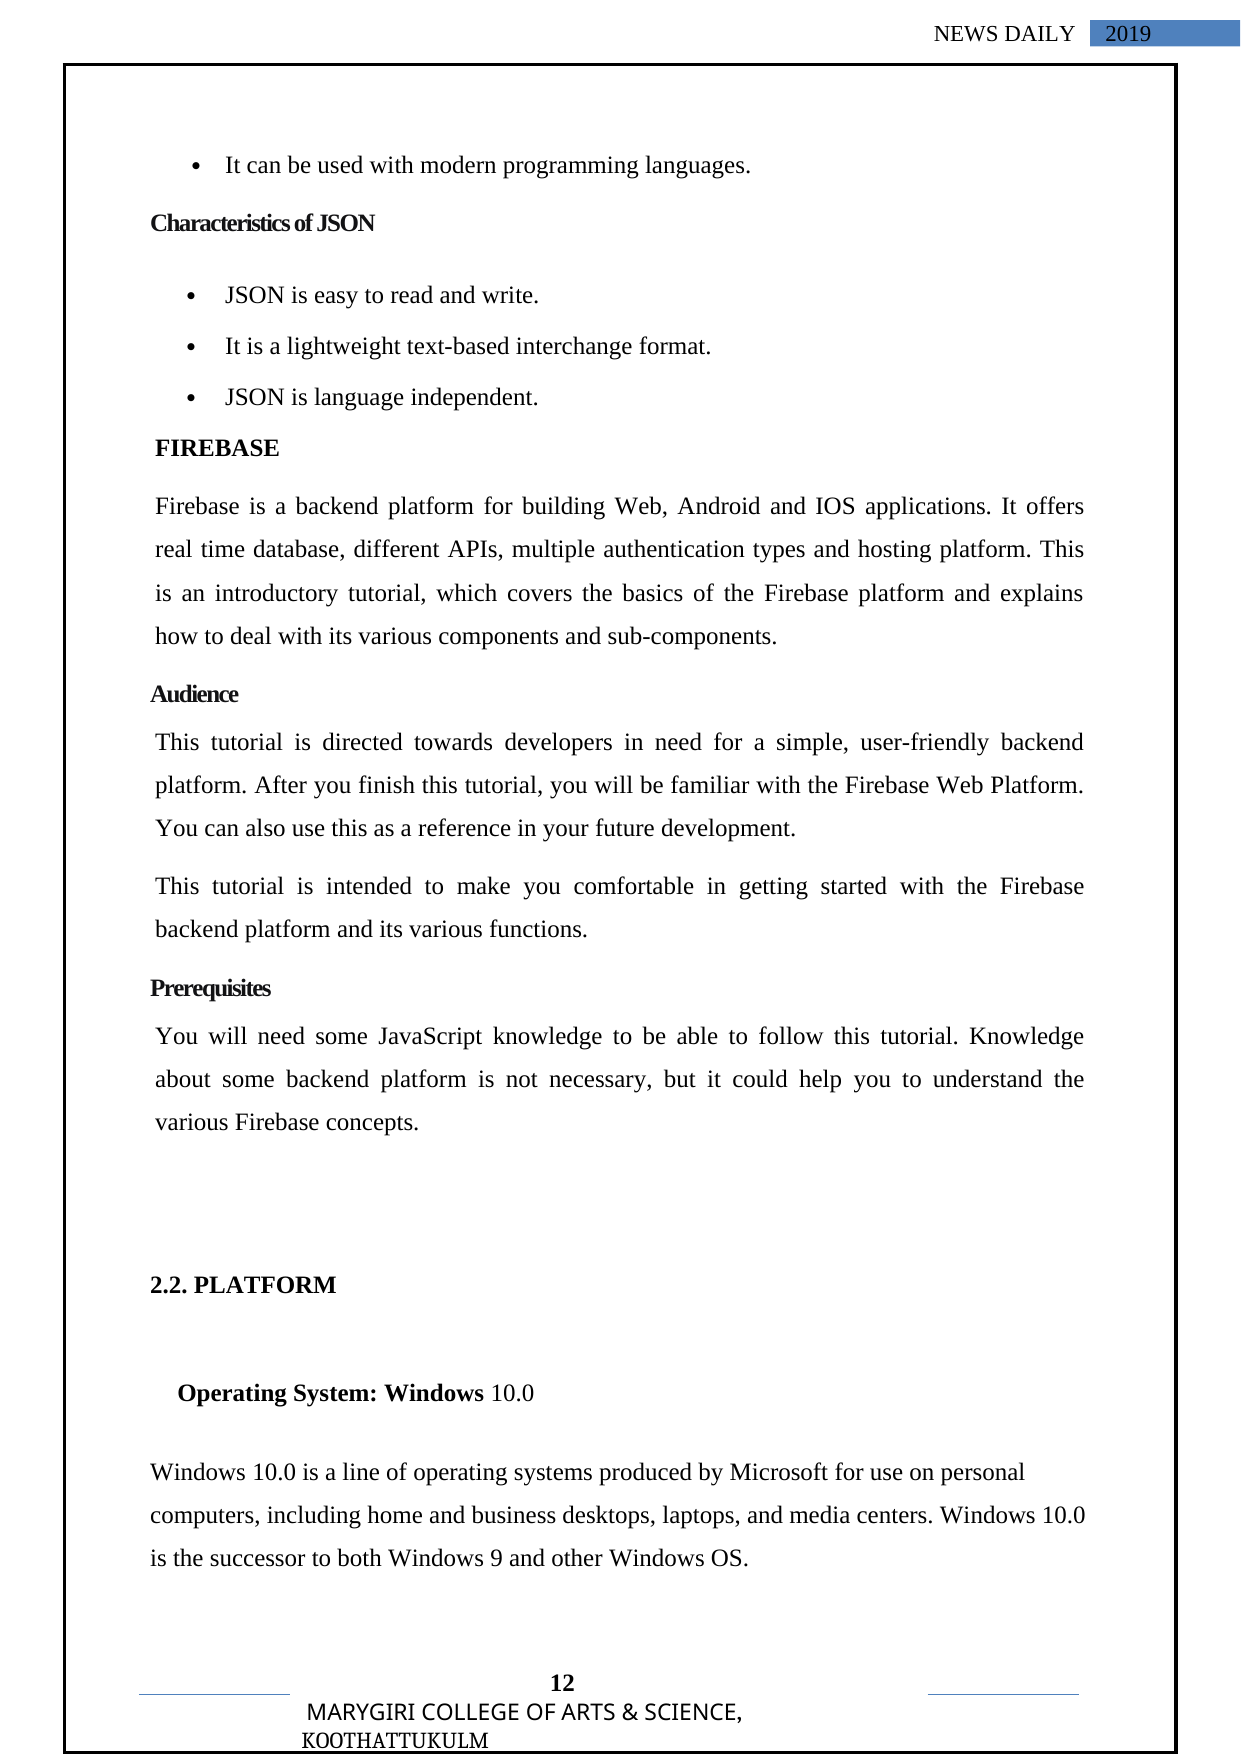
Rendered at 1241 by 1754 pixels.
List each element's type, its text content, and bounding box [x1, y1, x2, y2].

text Windows 10.0 is a line of operating systems produced by Microsoft for use on personal computers, including home and business desktops, laptops, and media centers. Windows 10.0 is the successor to both Windows 9 and other Windows OS. [150, 1457, 1090, 1572]
list JSON is easy to read and write. [187, 280, 1090, 309]
list It can be used with modern programming languages. [192, 150, 1085, 179]
text Operating System: Windows 10.0 [177, 1378, 1090, 1407]
text This tutorial is intended to make you comfortable in getting started with the Firebase backend platform and its various functions. [155, 871, 1085, 943]
text Characteristics of JSON [150, 208, 1085, 237]
text This tutorial is directed towards developers in need for a simple, user-friendly backend platform. After you finish this tutorial, you will be familiar with the Firebase Web Platform. You can also use this as a reference in your future development. [155, 727, 1085, 842]
text Firebase is a backend platform for building Web, Android and IOS applications. It offers real time database, different APIs, multiple authentication types and hosting platform. This is an introductory tutorial, which covers the basics of the Firebase platform and explains how to deal with its various components and sub-components. [155, 491, 1085, 649]
subtitle Audience [150, 679, 1085, 708]
text You will need some JavaScript knowledge to be able to follow this tutorial. Knowledge about some backend platform is not necessary, but it could help you to understand the various Firebase concepts. [155, 1021, 1085, 1136]
subtitle Prerequisites [150, 973, 1085, 1001]
text FIREBASE [155, 433, 1085, 462]
list It is a lightweight text-based interchange format. [187, 331, 1090, 360]
text 2.2. PLATFORM [150, 1270, 1090, 1299]
list JSON is language independent. [187, 382, 1090, 411]
